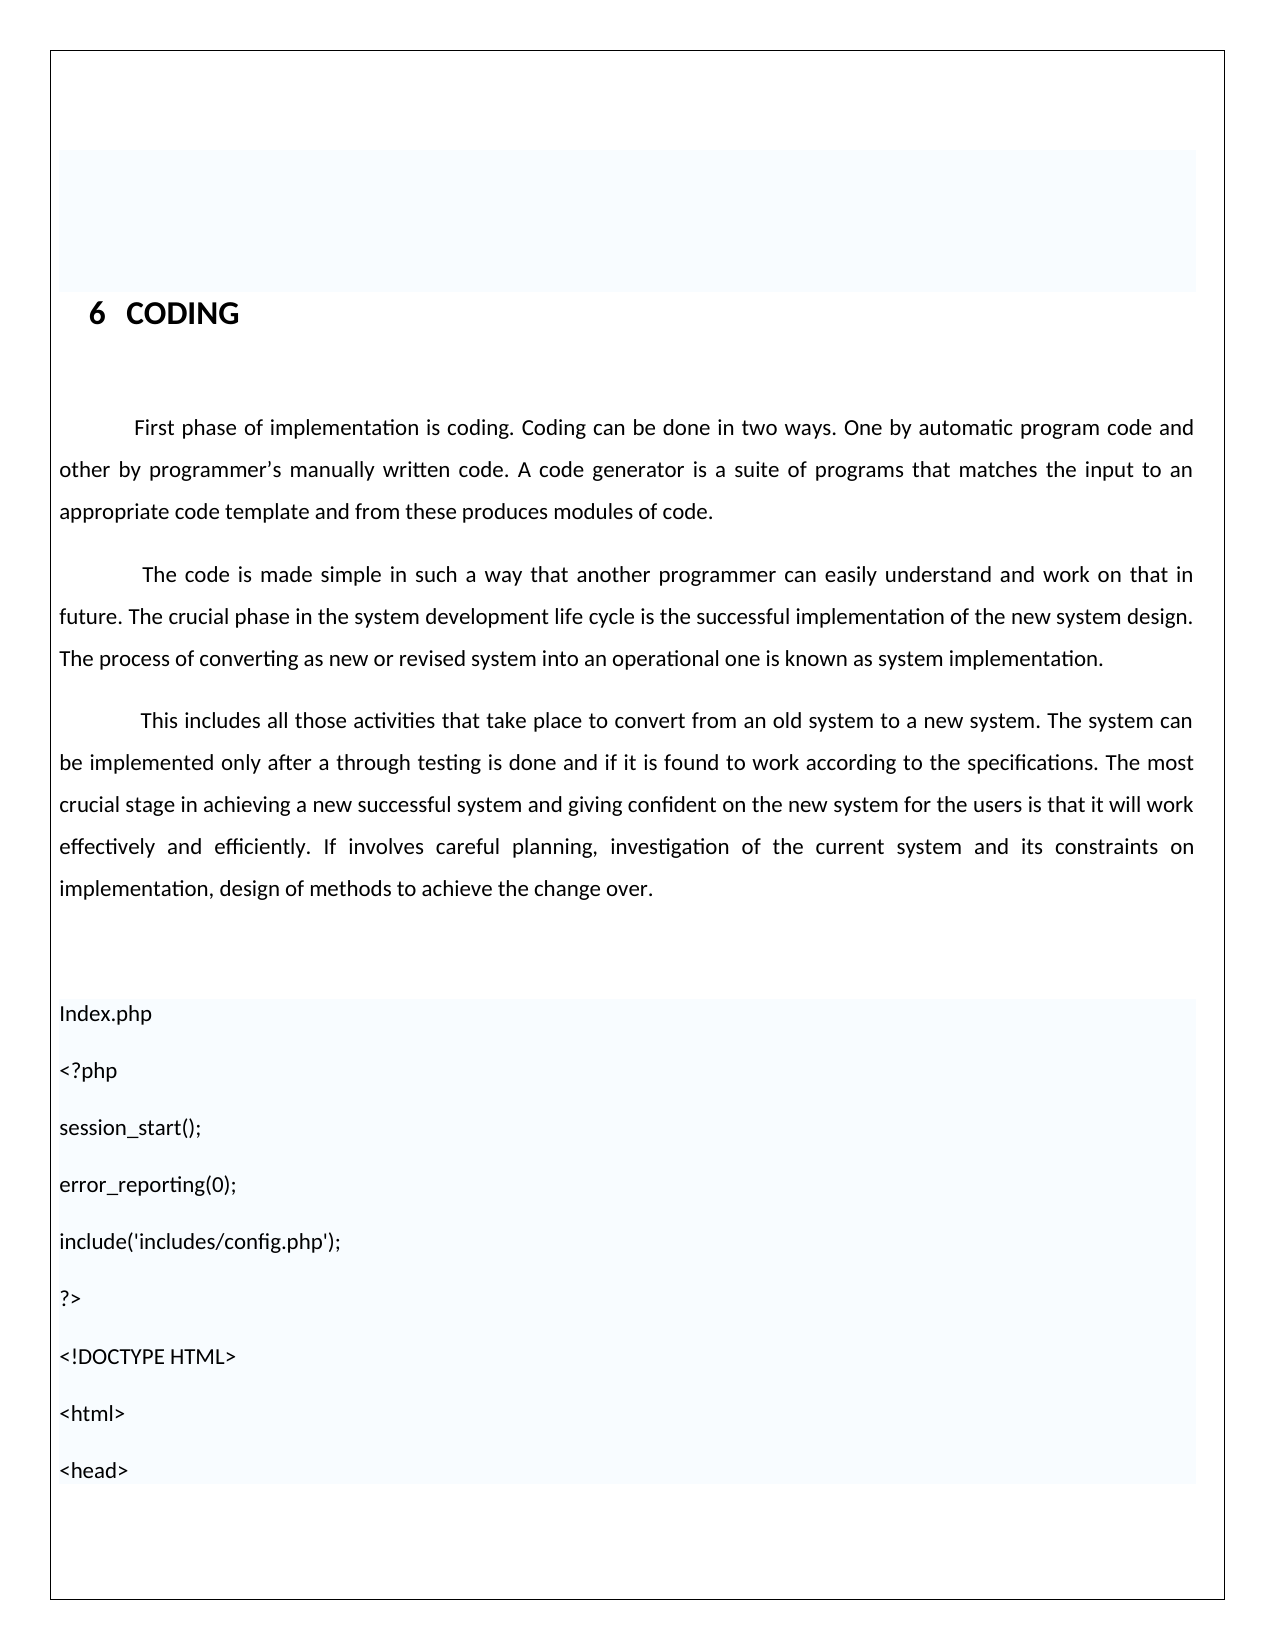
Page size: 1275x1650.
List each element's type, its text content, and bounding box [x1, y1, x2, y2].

text This includes all those activities that take place to convert from an old system to a new system. The system can be implemented only after a through testing is done and if it is found to work according to the specifications. The most crucial stage in achieving a new successful system and giving confident on the new system for the users is that it will work effectively and efficiently. If involves careful planning, investigation of the current system and its constraints on implementation, design of methods to achieve the change over. [59, 707, 1196, 902]
text session_start(); [59, 1113, 1196, 1141]
text ?> [59, 1284, 1196, 1313]
text <html> [59, 1399, 1196, 1427]
text include('includes/config.php'); [59, 1227, 1196, 1255]
text <head> [59, 1456, 1196, 1484]
text First phase of implementation is coding. Coding can be done in two ways. One by automatic program code and other by programmer’s manually written code. A code generator is a suite of programs that matches the input to an appropriate code template and from these produces modules of code. [59, 413, 1196, 525]
text <!DOCTYPE HTML> [59, 1342, 1196, 1370]
text The code is made simple in such a way that another programmer can easily understand and work on that in future. The crucial phase in the system development life cycle is the successful implementation of the new system design. The process of converting as new or revised system into an operational one is known as system implementation. [59, 560, 1196, 672]
text <?php [59, 1056, 1196, 1084]
text error_reporting(0); [59, 1170, 1196, 1198]
text Index.php [59, 999, 1196, 1027]
list CODING [89, 292, 1196, 333]
